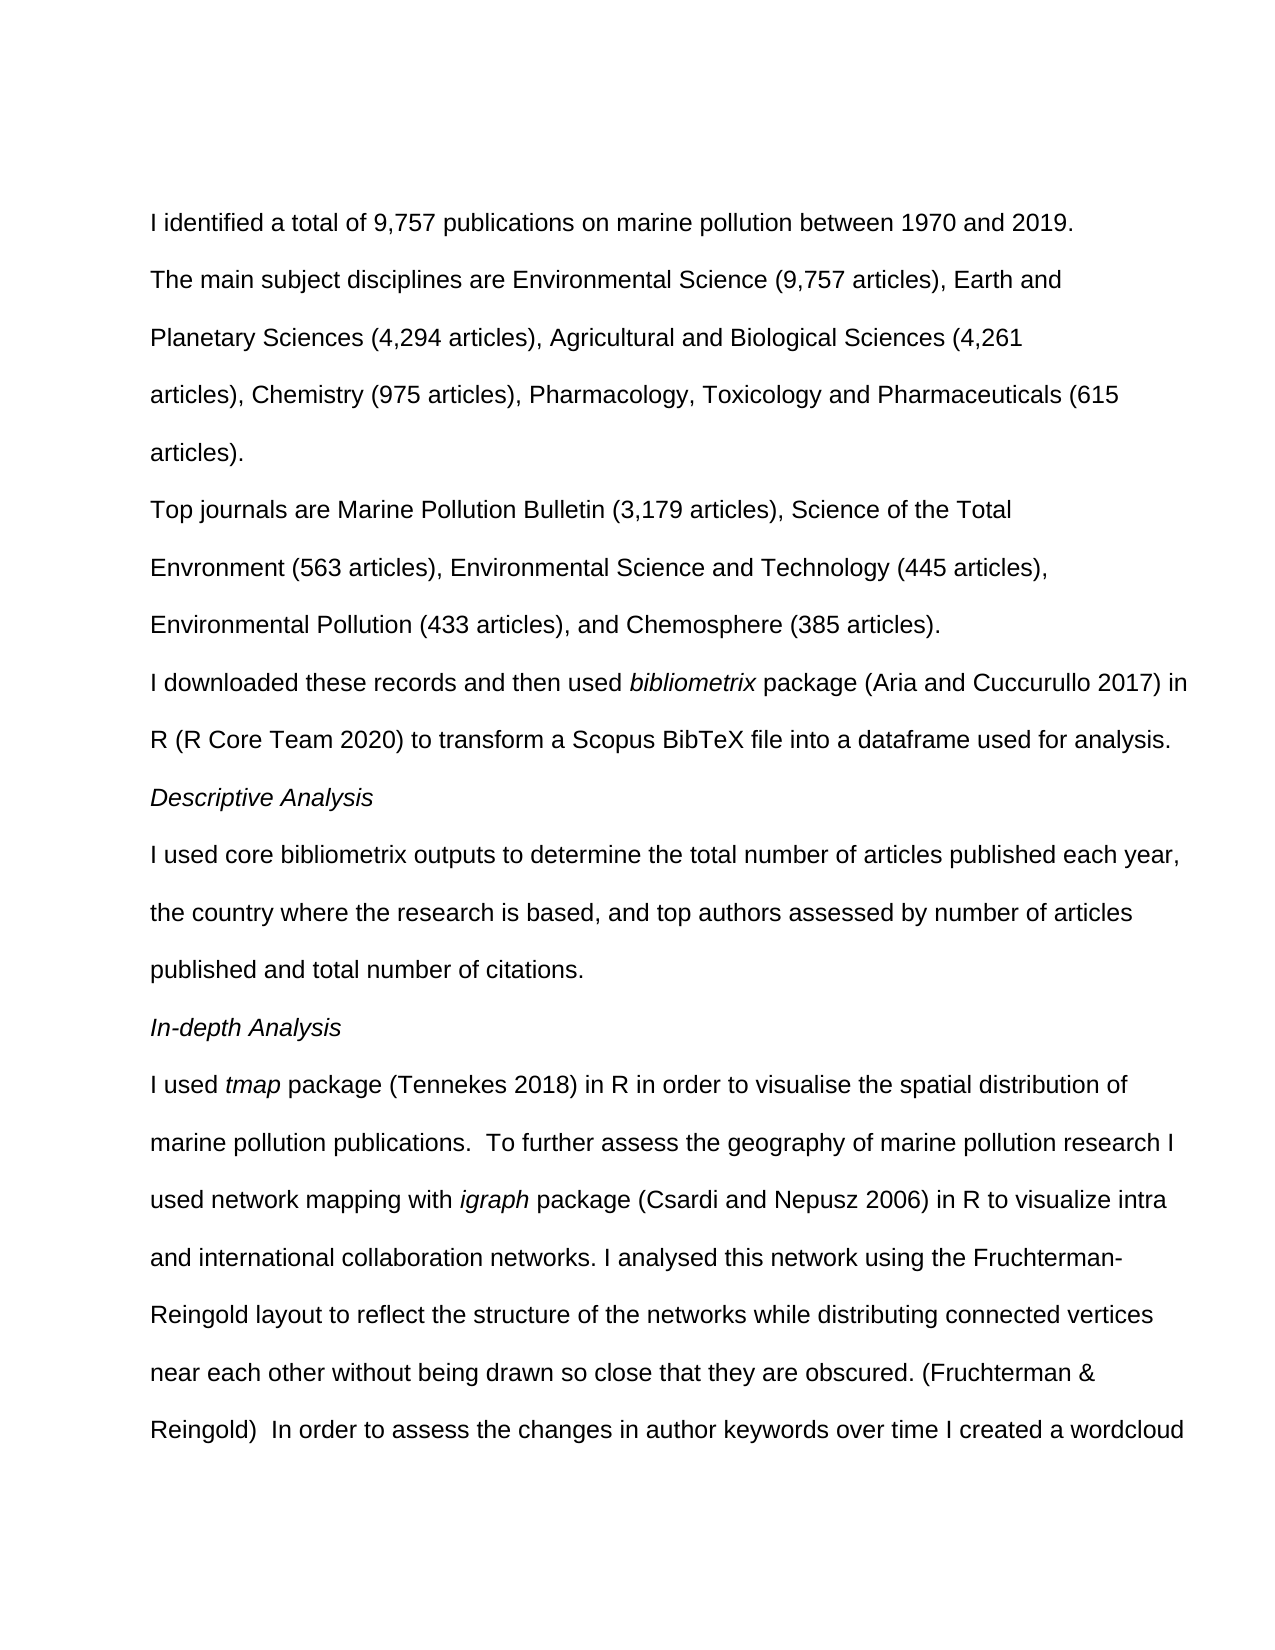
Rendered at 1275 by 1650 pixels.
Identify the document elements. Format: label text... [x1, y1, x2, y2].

text I downloaded these records and then used bibliometrix package (Aria and Cuccurullo 2017) in R (R Core Team 2020) to transform a Scopus BibTeX file into a dataframe used for analysis. [150, 667, 1200, 754]
text Descriptive Analysis [150, 782, 1200, 811]
text Top journals are Marine Pollution Bulletin (3,179 articles), Science of the Total Envronment (563 articles), Environmental Science and Technology (445 articles), Environmental Pollution (433 articles), and Chemosphere (385 articles). [150, 495, 1125, 639]
text I used core bibliometrix outputs to determine the total number of articles published each year, the country where the research is based, and top authors assessed by number of articles published and total number of citations. [150, 840, 1200, 984]
text In-depth Analysis [150, 1012, 1200, 1041]
text I identified a total of 9,757 publications on marine pollution between 1970 and 2019. The main subject disciplines are Environmental Science (9,757 articles), Earth and Planetary Sciences (4,294 articles), Agricultural and Biological Sciences (4,261 articles), Chemistry (975 articles), Pharmacology, Toxicology and Pharmaceuticals (615 articles). [150, 207, 1125, 466]
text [150, 1070, 1200, 1444]
